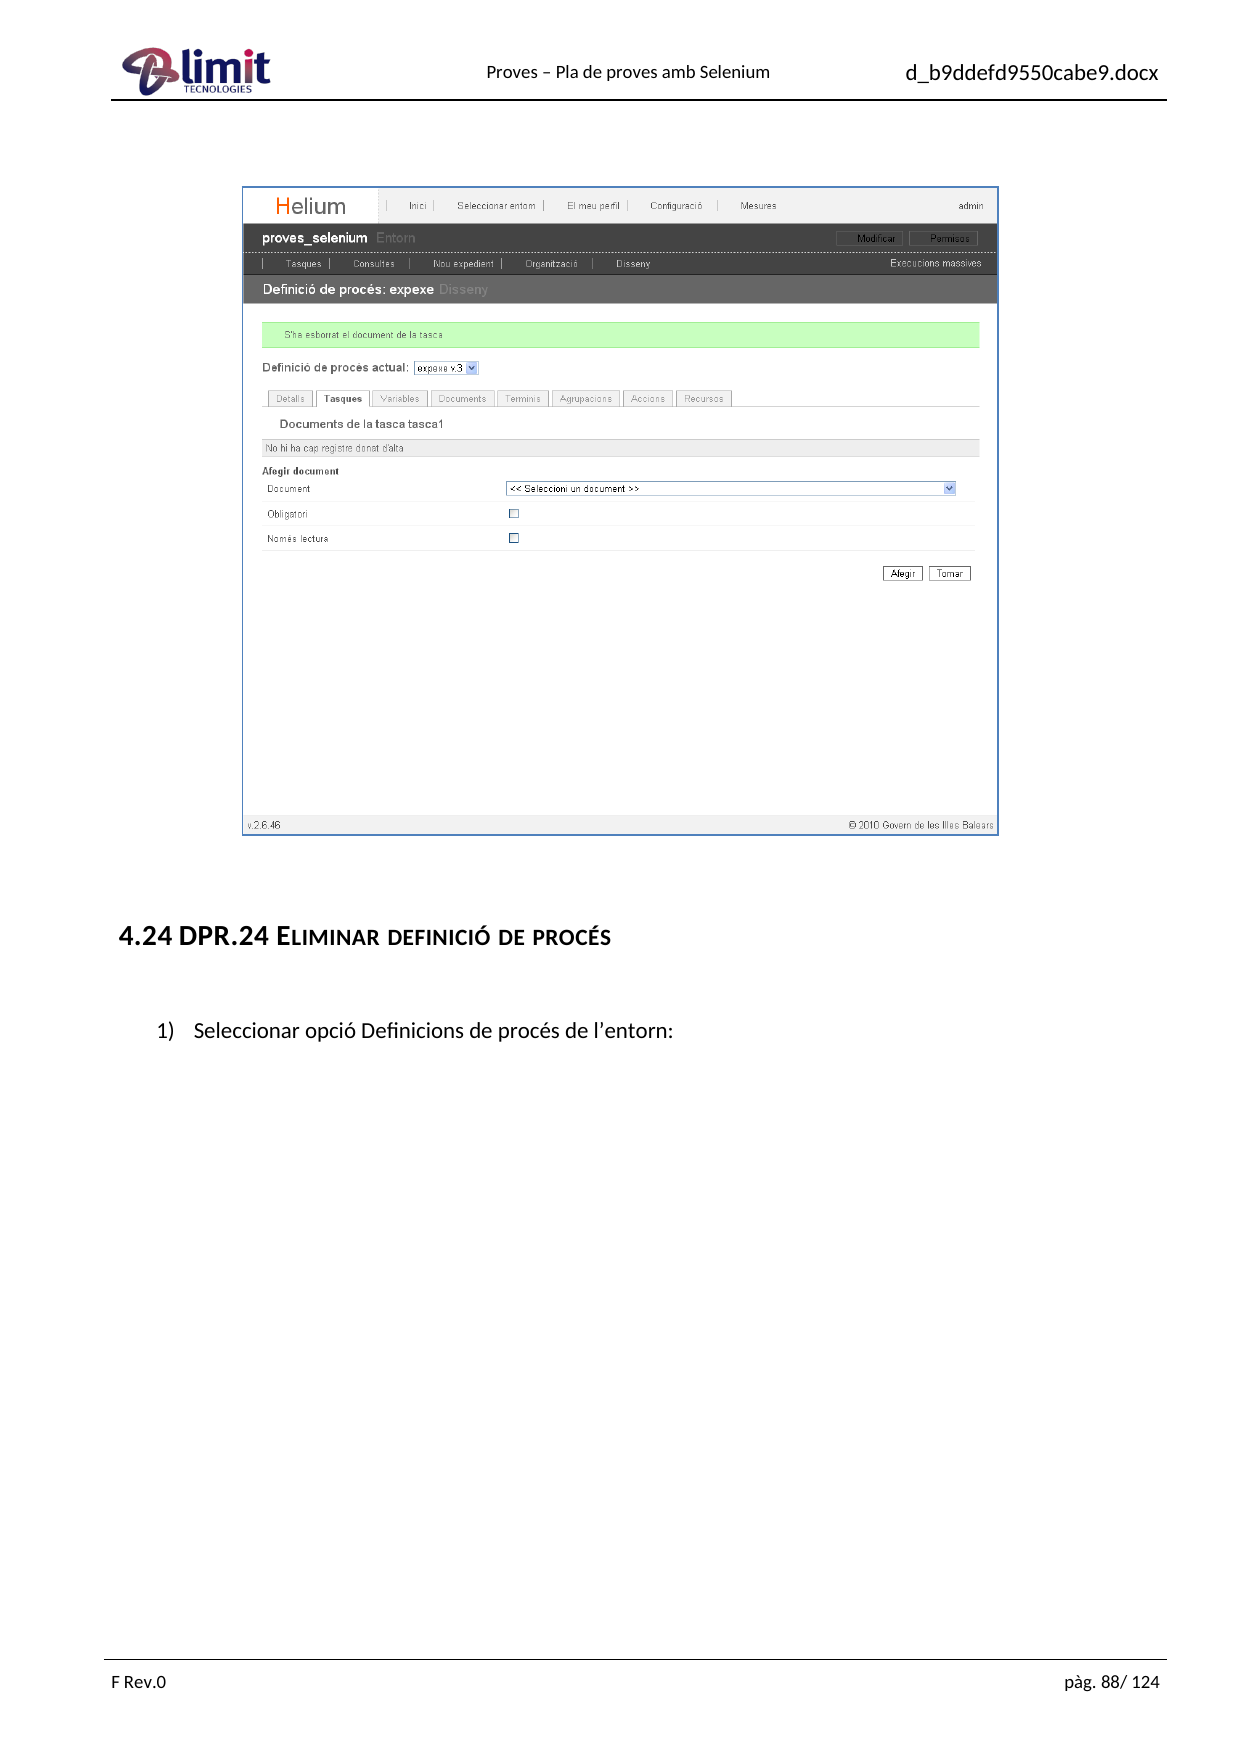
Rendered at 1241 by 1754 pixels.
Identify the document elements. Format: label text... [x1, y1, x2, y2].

picture [243, 188, 997, 835]
subtitle DPR.24 Eliminar definició de procés [118, 917, 1122, 953]
picture [118, 45, 275, 100]
list Seleccionar opció Definicions de procés de l’entorn: [156, 1017, 1122, 1045]
